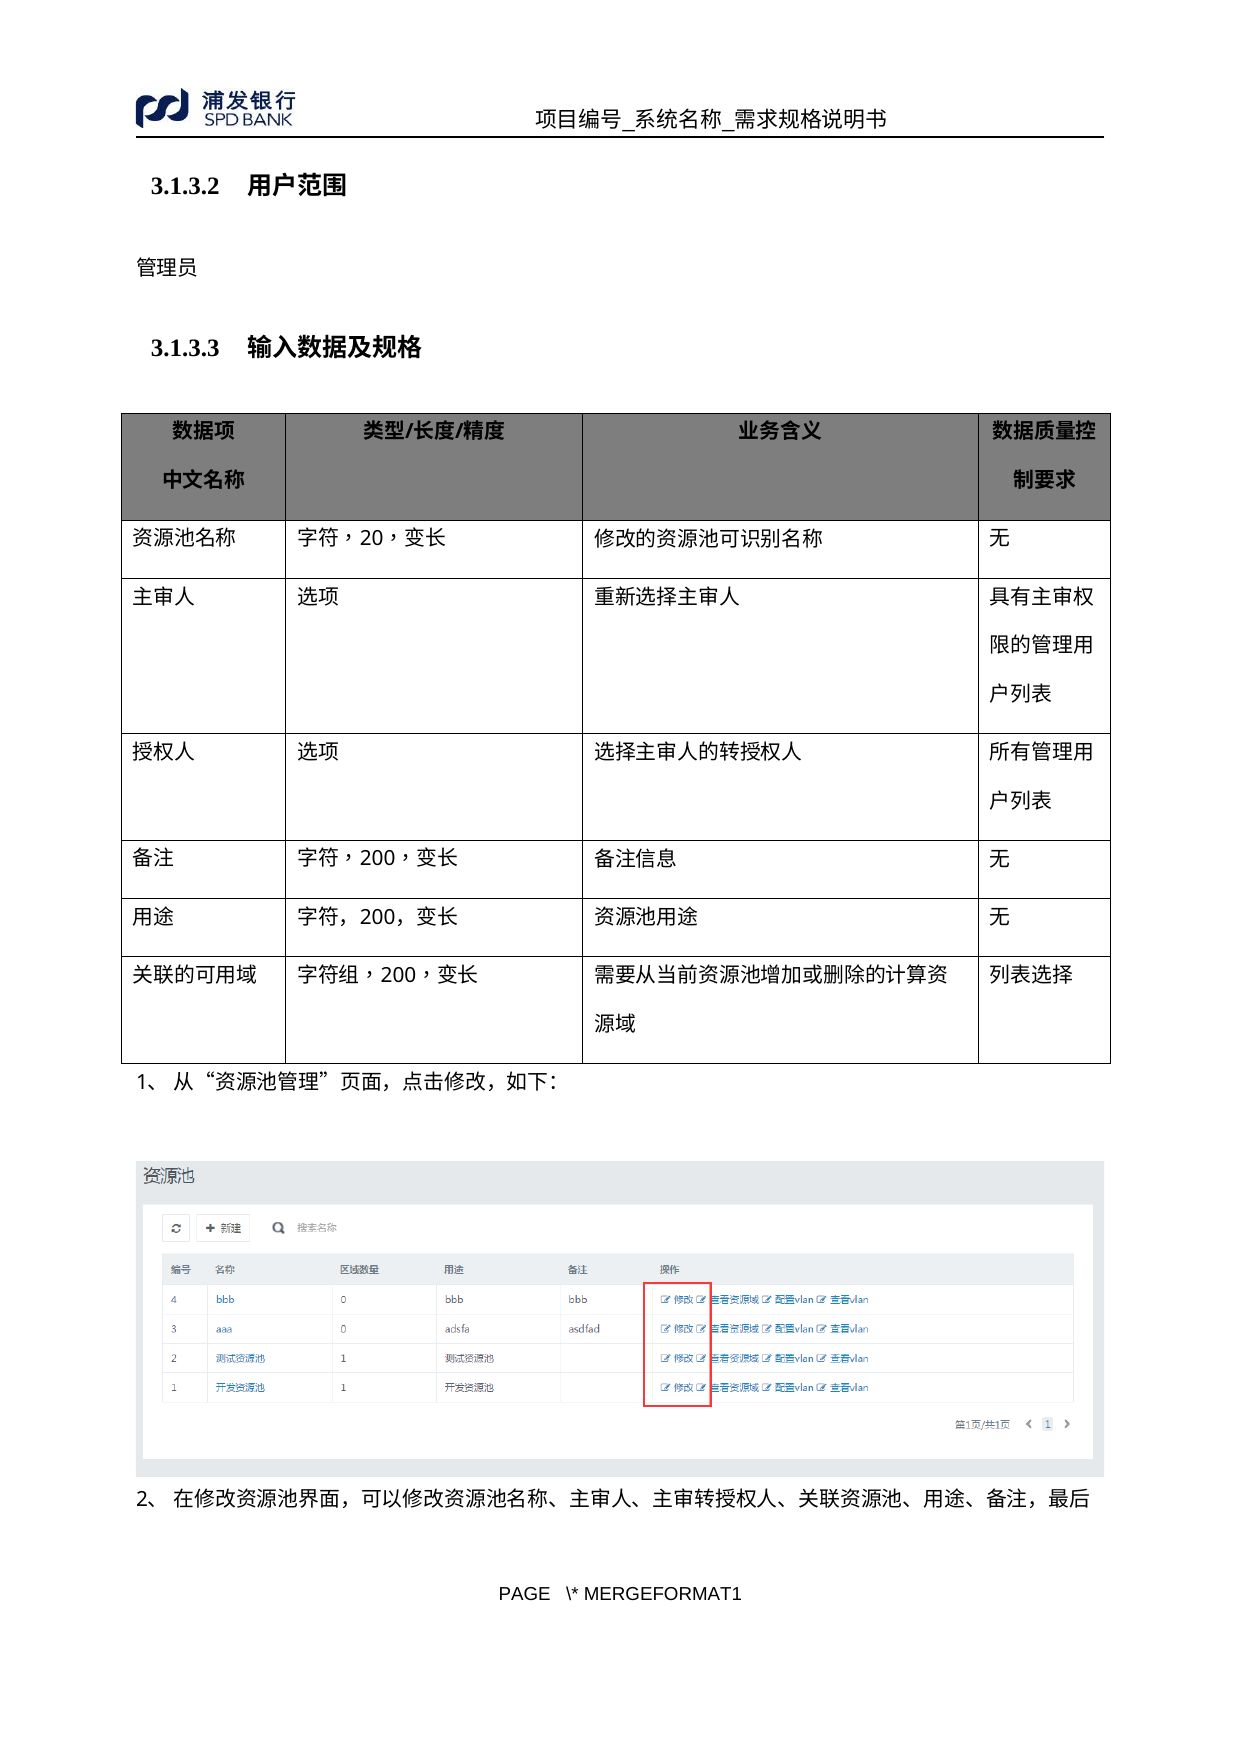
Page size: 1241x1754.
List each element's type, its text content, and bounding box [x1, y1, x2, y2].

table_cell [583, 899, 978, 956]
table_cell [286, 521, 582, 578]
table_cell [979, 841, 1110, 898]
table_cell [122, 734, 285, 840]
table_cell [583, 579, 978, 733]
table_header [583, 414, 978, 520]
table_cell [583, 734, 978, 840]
list 从“资源池管理”页面，点击修改，如下： [136, 1064, 1104, 1096]
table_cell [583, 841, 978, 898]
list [136, 1481, 1104, 1514]
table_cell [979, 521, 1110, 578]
picture [135, 1161, 1105, 1477]
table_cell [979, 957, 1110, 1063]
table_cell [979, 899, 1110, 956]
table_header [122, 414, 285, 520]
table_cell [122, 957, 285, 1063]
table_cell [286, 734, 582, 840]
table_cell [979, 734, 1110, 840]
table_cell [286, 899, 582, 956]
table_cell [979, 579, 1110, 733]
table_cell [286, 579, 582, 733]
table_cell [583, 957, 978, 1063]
text 管理员 [136, 251, 1104, 283]
subtitle 用户范围 [151, 151, 1104, 216]
picture [135, 88, 296, 128]
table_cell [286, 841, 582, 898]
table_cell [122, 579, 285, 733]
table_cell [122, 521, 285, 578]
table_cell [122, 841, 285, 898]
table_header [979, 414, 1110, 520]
subtitle 输入数据及规格 [151, 313, 1104, 378]
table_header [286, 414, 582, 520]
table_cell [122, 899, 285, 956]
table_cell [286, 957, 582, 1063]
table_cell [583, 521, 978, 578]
